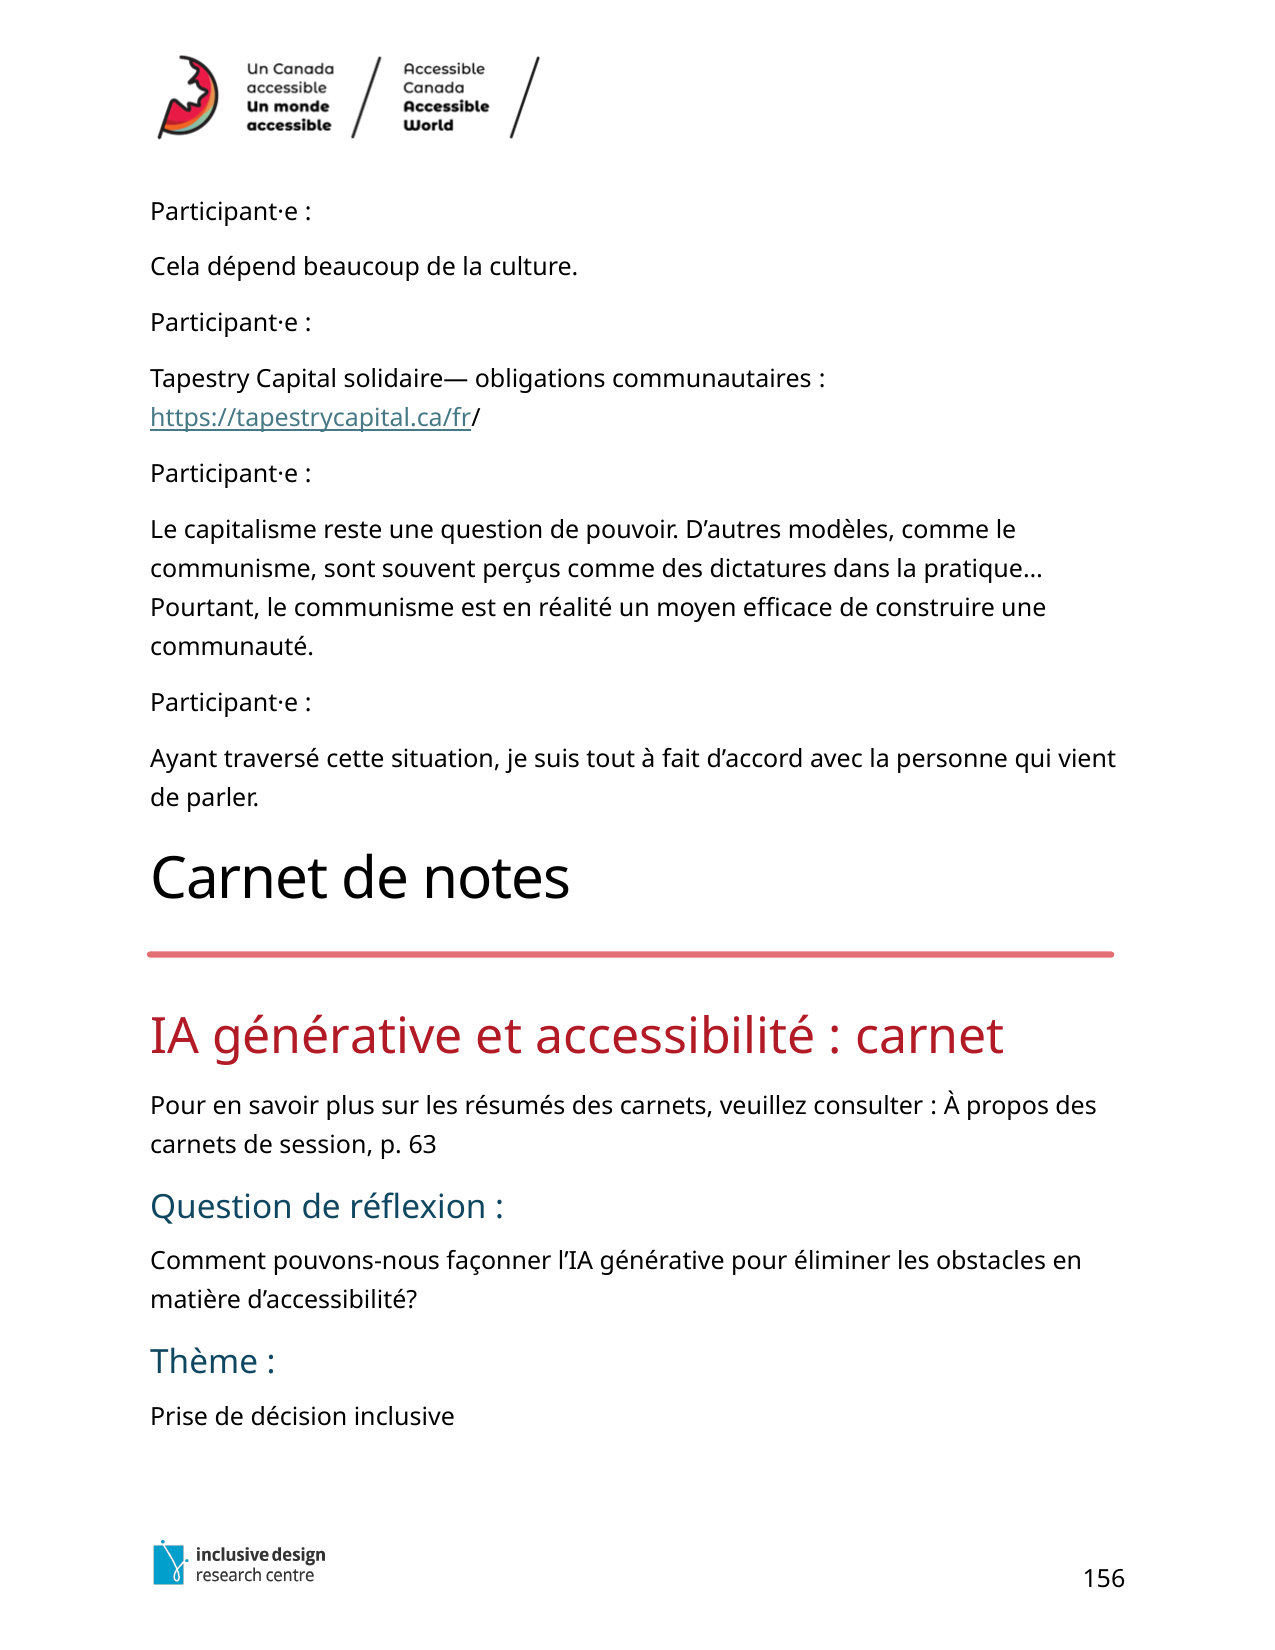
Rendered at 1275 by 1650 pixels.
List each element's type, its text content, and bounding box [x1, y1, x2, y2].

text Comment pouvons-nous façonner l’IA générative pour éliminer les obstacles en matière d’accessibilité? [150, 1243, 1125, 1316]
text Cela dépend beaucoup de la culture. [150, 249, 1125, 283]
text Participant·e : [150, 305, 1125, 339]
picture [150, 1538, 340, 1601]
text Tapestry Capital solidaire— obligations communautaires : https://tapestrycapital.ca/fr/ [150, 361, 1125, 434]
text Pour en savoir plus sur les résumés des carnets, veuillez consulter : À propos des carnets de session, p. 56 [150, 1087, 1125, 1161]
subtitle Question de réflexion : [150, 1182, 1125, 1228]
text Participant·e : [150, 456, 1125, 490]
picture [150, 48, 547, 147]
text Ayant traversé cette situation, je suis tout à fait d’accord avec la personne qui vient de parler. [150, 741, 1125, 814]
text Participant·e : [150, 193, 1125, 227]
subtitle IA générative et accessibilité : carnet [150, 1000, 1125, 1068]
text Participant·e : [150, 685, 1125, 719]
text Le capitalisme reste une question de pouvoir. D’autres modèles, comme le communisme, sont souvent perçus comme des dictatures dans la pratique… Pourtant, le communisme est en réalité un moyen efficace de construire une communauté. [150, 511, 1125, 663]
title Carnet de notes [150, 836, 1125, 915]
text Prise de décision inclusive [150, 1398, 1125, 1432]
subtitle Thème : [150, 1338, 1125, 1383]
